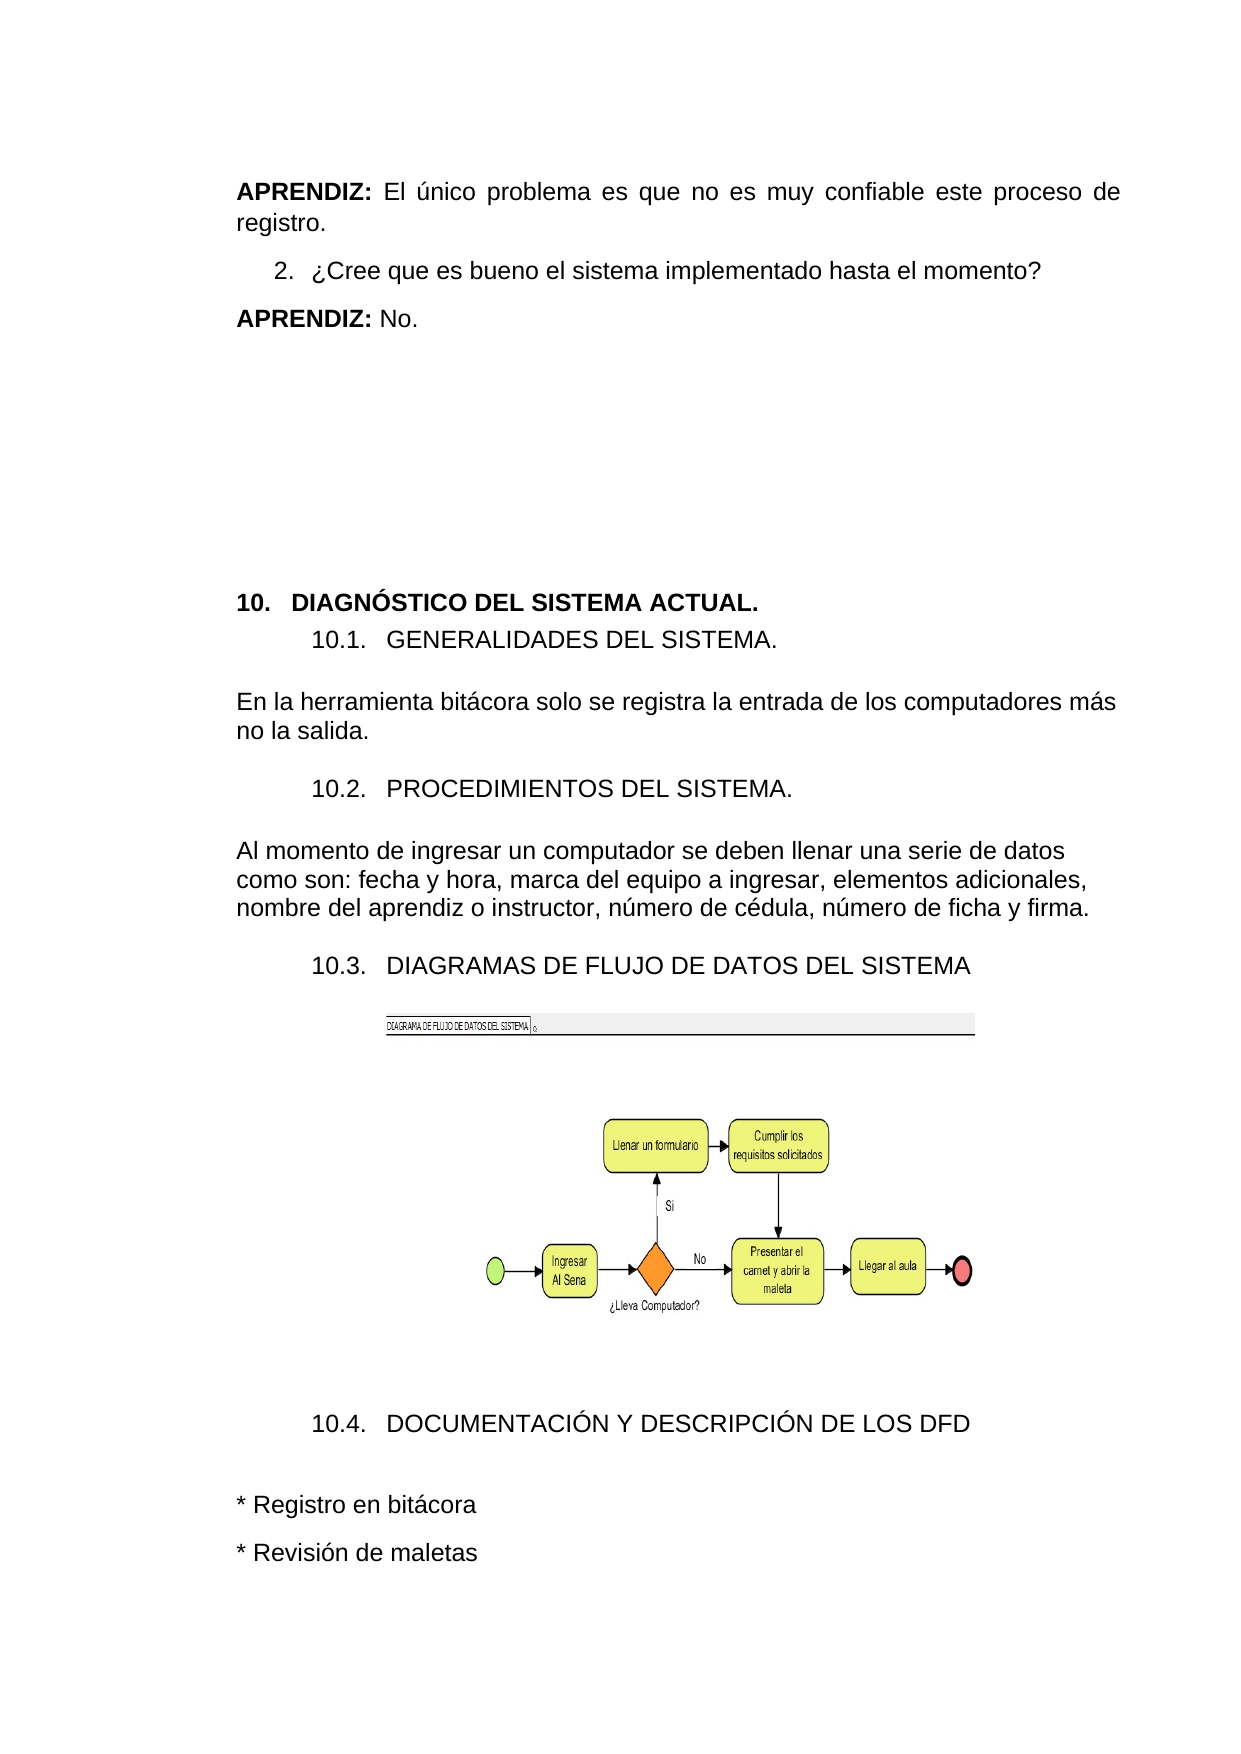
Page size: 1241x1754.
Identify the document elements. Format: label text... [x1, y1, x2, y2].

subtitle DIAGNÓSTICO DEL SISTEMA ACTUAL. [236, 588, 1122, 616]
subtitle GENERALIDADES DEL SISTEMA. [311, 625, 1122, 653]
subtitle DIAGRAMAS DE FLUJO DE DATOS DEL SISTEMA [311, 951, 1122, 980]
text APRENDIZ: El único problema es que no es muy confiable este proceso de registro. [236, 177, 1122, 237]
text Al momento de ingresar un computador se deben llenar una serie de datos como son: fecha y hora, marca del equipo a ingresar, elementos adicionales, nombre del aprendiz o instructor, número de cédula, número de ficha y firma. [236, 836, 1122, 922]
text * Revisión de maletas [236, 1538, 1122, 1567]
picture [386, 1013, 976, 1323]
subtitle PROCEDIMIENTOS DEL SISTEMA. [311, 774, 1122, 802]
list ¿Cree que es bueno el sistema implementado hasta el momento? [274, 256, 1122, 285]
subtitle DOCUMENTACIÓN Y DESCRIPCIÓN DE LOS DFD [311, 1409, 1122, 1438]
text * Registro en bitácora [236, 1490, 1122, 1519]
text En la herramienta bitácora solo se registra la entrada de los computadores más no la salida. [236, 687, 1122, 744]
text APRENDIZ: No. [236, 304, 1122, 332]
